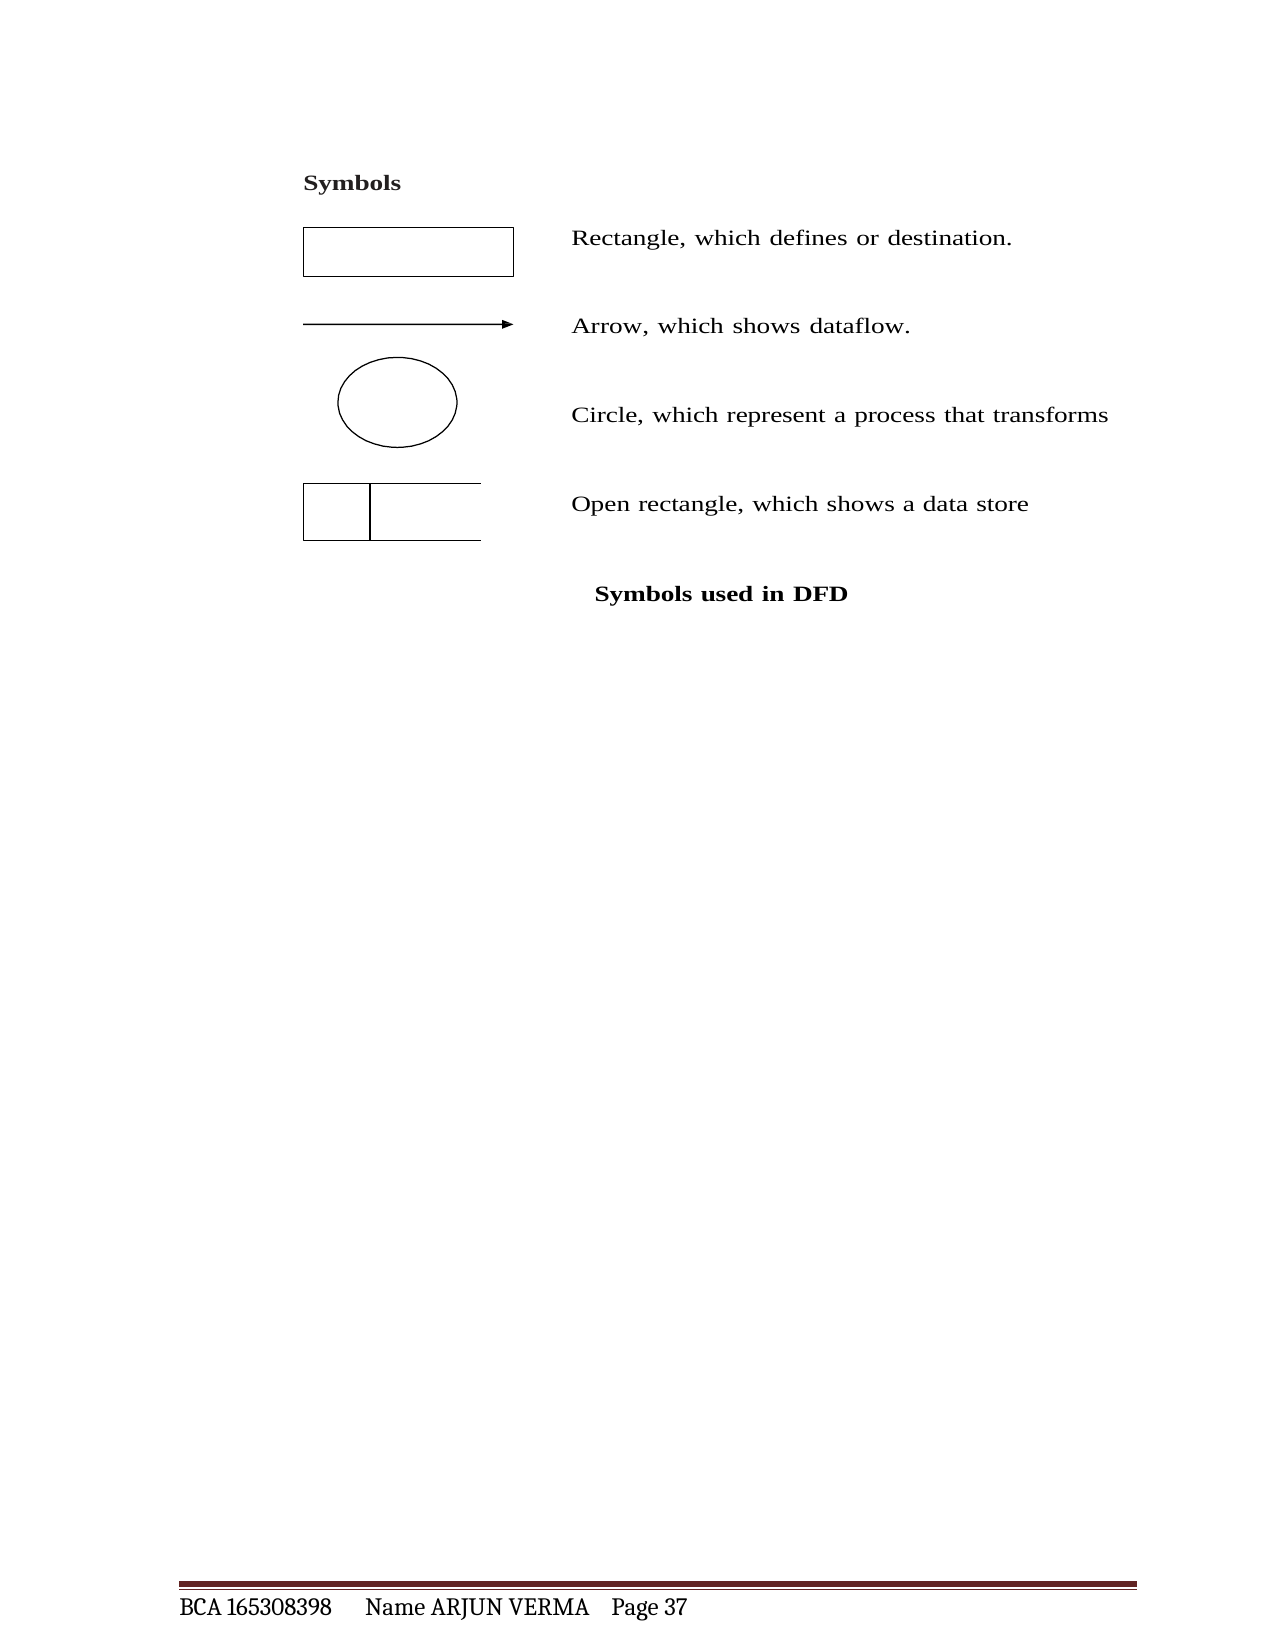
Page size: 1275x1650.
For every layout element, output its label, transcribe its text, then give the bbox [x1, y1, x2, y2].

text Symbols [303, 170, 404, 195]
text Open rectangle, which shows a data store [571, 491, 1137, 517]
text Symbols used in DFD [594, 581, 1137, 606]
text Arrow, which shows dataflow. [571, 313, 1137, 339]
text Circle, which represent a process that transforms [571, 402, 1137, 428]
text Rectangle, which defines or destination. [571, 224, 1137, 250]
